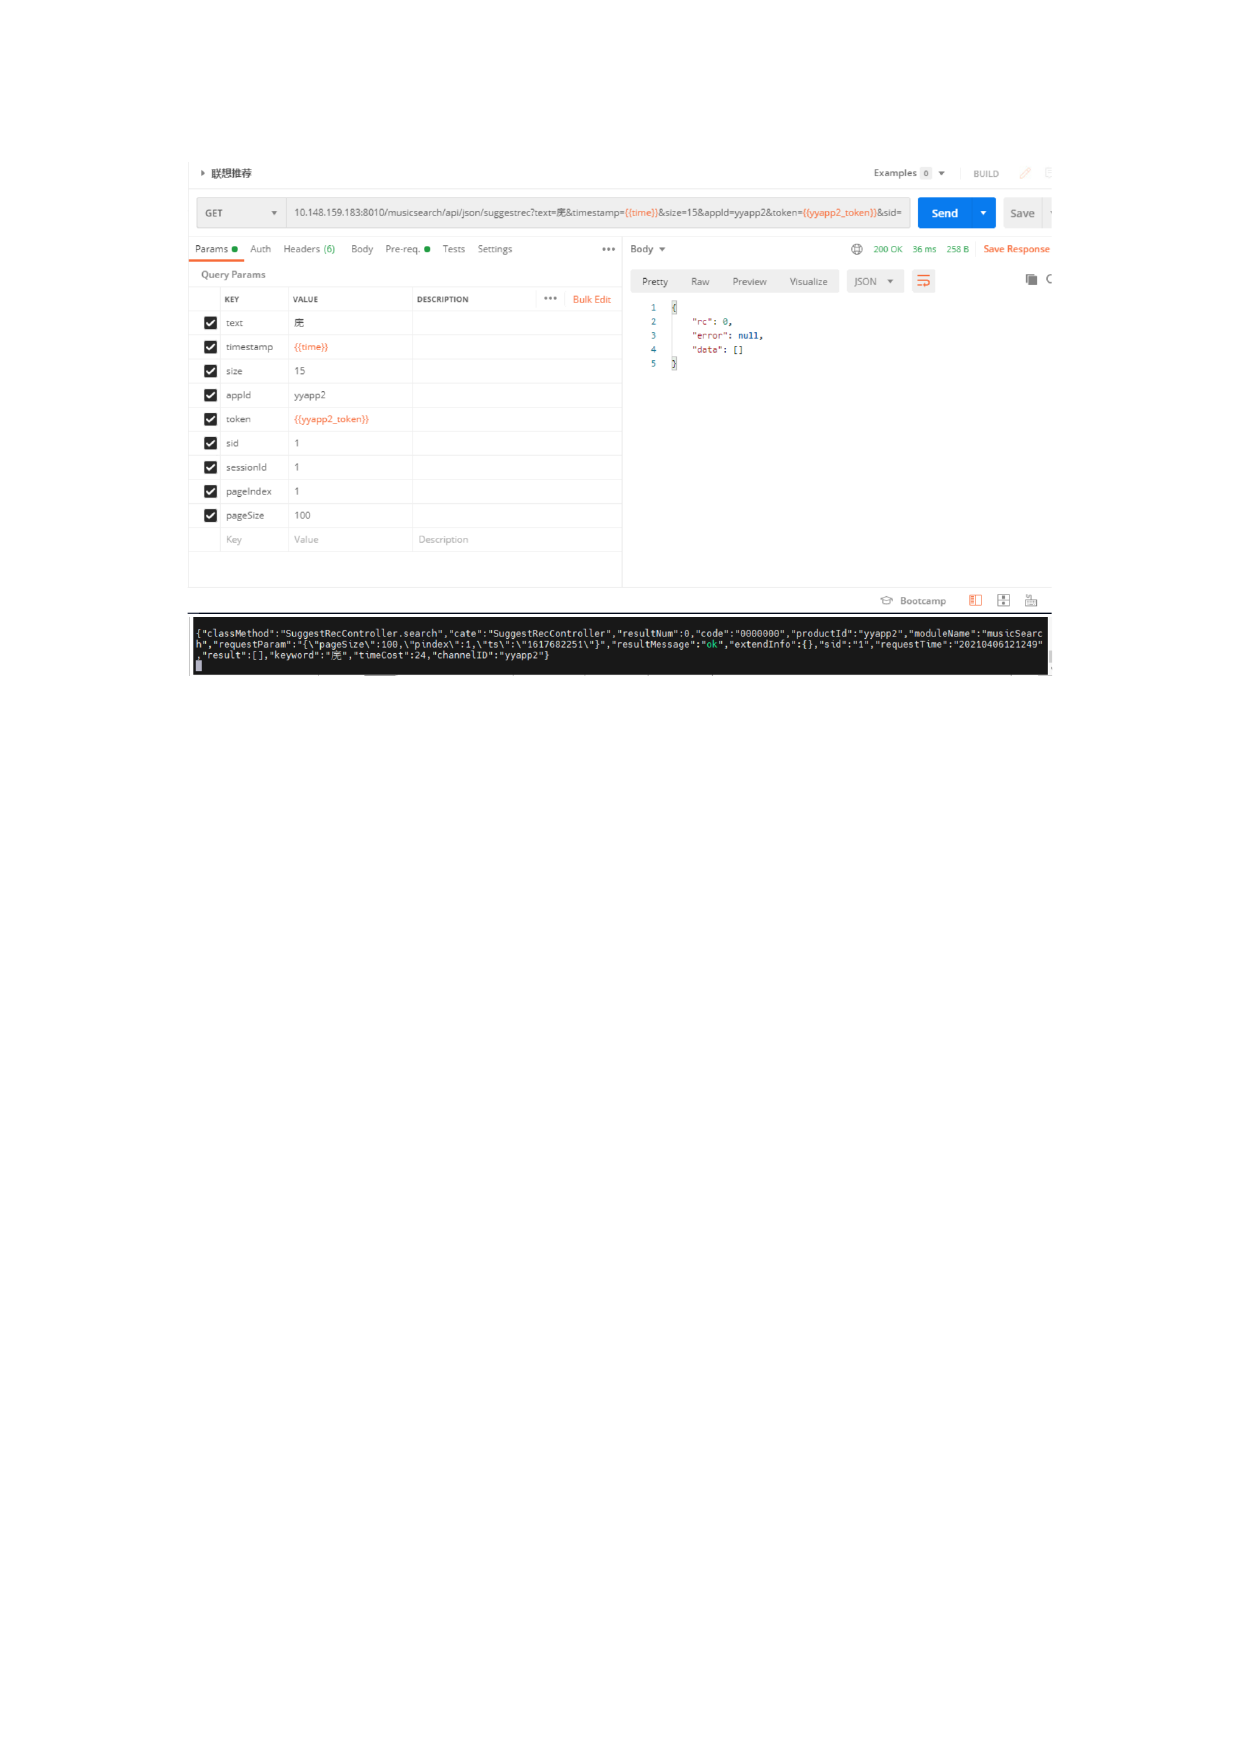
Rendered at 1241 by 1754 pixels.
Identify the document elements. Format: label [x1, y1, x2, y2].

picture [187, 162, 1052, 614]
picture [187, 617, 1053, 676]
